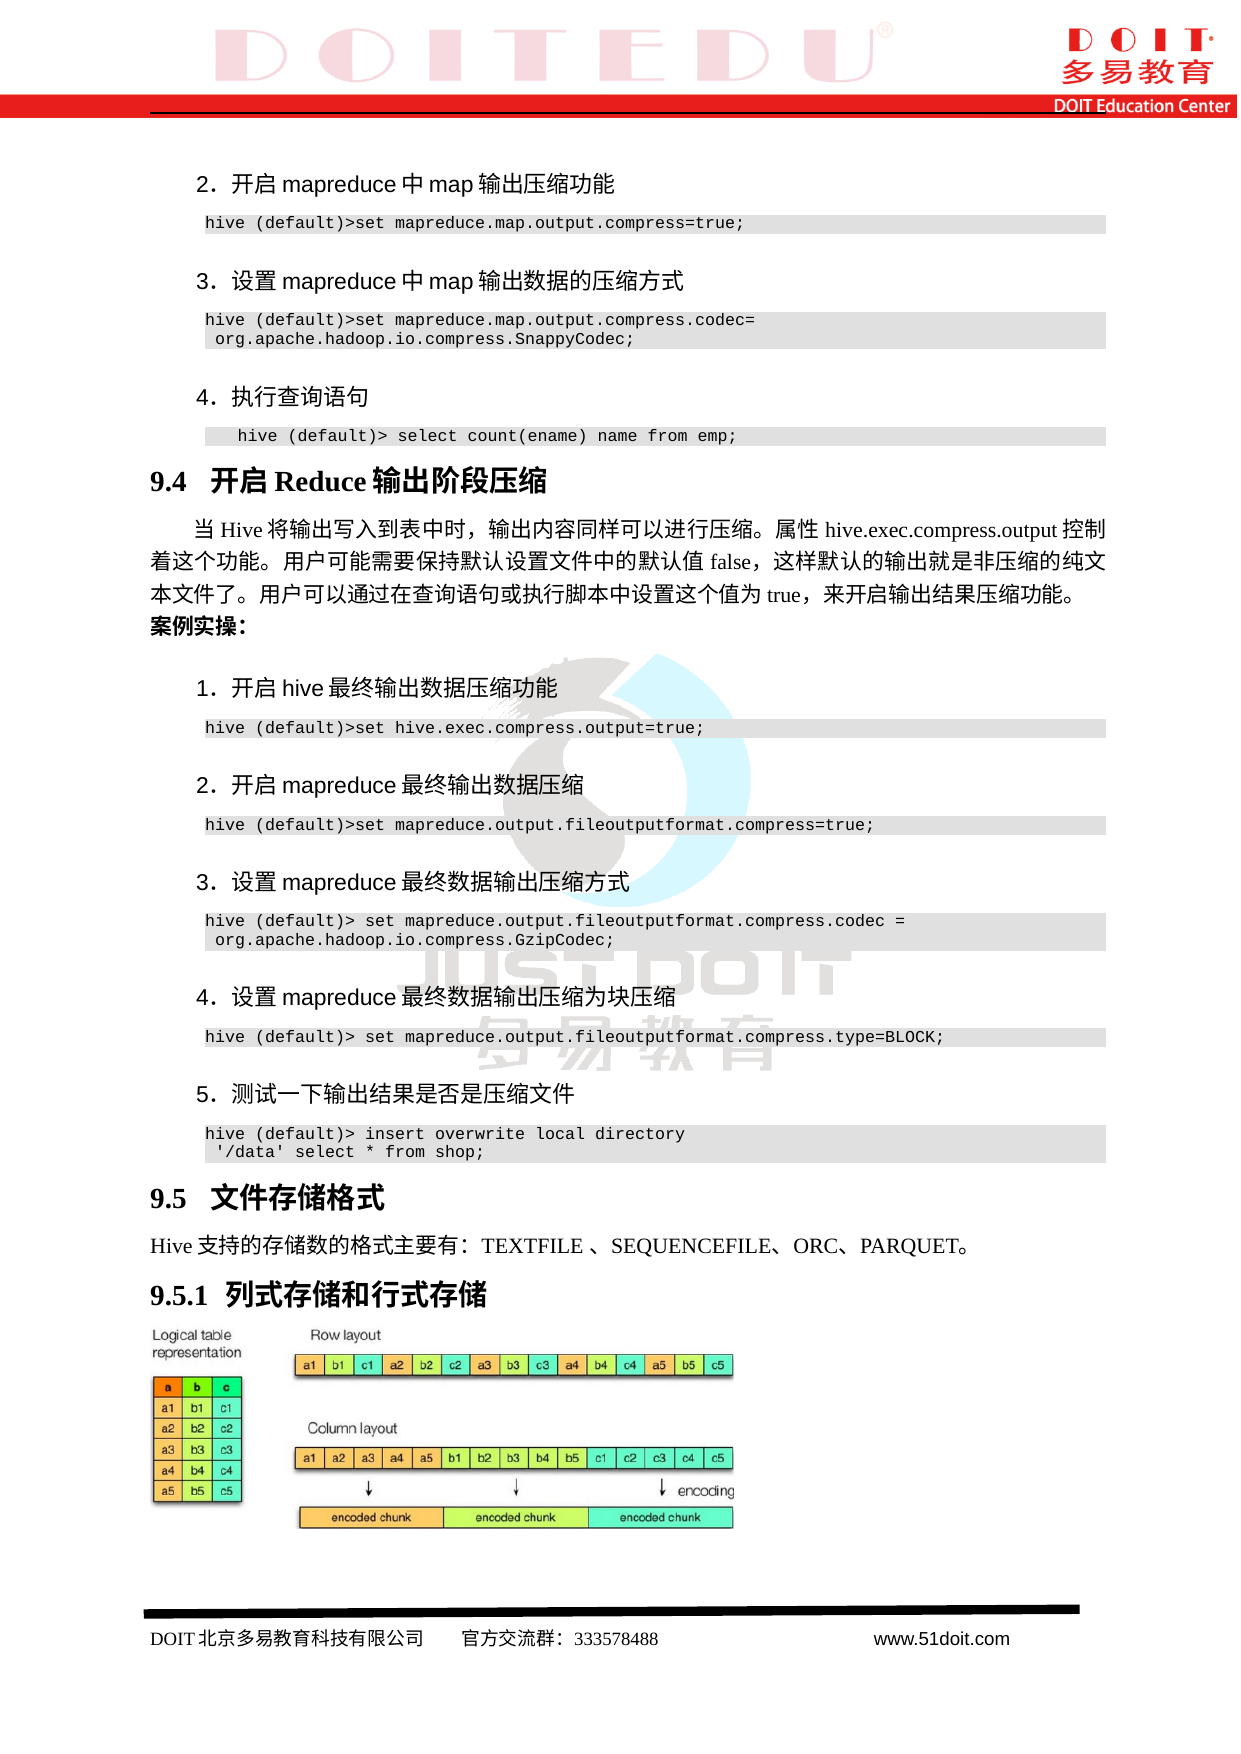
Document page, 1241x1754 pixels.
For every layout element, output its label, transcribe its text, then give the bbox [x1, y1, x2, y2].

text 2．开启mapreduce最终输出数据压缩 [150, 751, 1106, 816]
subtitle 列式存储和行式存储 [150, 1260, 1106, 1325]
text org.apache.hadoop.io.compress.GzipCodec; [205, 932, 1106, 951]
text 1．开启hive最终输出数据压缩功能 [150, 654, 1106, 719]
text 案例实操： [150, 609, 1106, 641]
text hive (default)> insert overwrite local directory [205, 1125, 1106, 1144]
text 4．设置mapreduce最终数据输出压缩为块压缩 [150, 963, 1106, 1028]
text 3．设置mapreduce最终数据输出压缩方式 [150, 848, 1106, 913]
text 当Hive将输出写入到表中时，输出内容同样可以进行压缩。属性hive.exec.compress.output控制着这个功能。用户可能需要保持默认设置文件中的默认值false，这样默认的输出就是非压缩的纯文本文件了。用户可以通过在查询语句或执行脚本中设置这个值为true，来开启输出结果压缩功能。 [150, 511, 1106, 609]
picture [150, 1325, 734, 1529]
text hive (default)>set mapreduce.map.output.compress.codec= [205, 312, 1106, 331]
text Hive支持的存储数的格式主要有：TEXTFILE 、SEQUENCEFILE、ORC、PARQUET。 [150, 1228, 1106, 1260]
text 2．开启mapreduce中map输出压缩功能 [150, 150, 1106, 215]
text 4．执行查询语句 [150, 362, 1106, 427]
text '/data' select * from shop; [205, 1144, 1106, 1163]
subtitle 开启Reduce输出阶段压缩 [150, 446, 1106, 511]
text hive (default)>set mapreduce.map.output.compress=true; [205, 215, 1106, 234]
text hive (default)> set mapreduce.output.fileoutputformat.compress.type=BLOCK; [205, 1028, 1106, 1047]
text org.apache.hadoop.io.compress.SnappyCodec; [205, 331, 1106, 349]
text 5．测试一下输出结果是否是压缩文件 [150, 1060, 1106, 1125]
picture [0, 14, 1237, 118]
text hive (default)>set mapreduce.output.fileoutputformat.compress=true; [205, 816, 1106, 835]
text hive (default)> select count(ename) name from emp; [205, 427, 1106, 446]
subtitle 文件存储格式 [150, 1163, 1106, 1228]
text 3．设置mapreduce中map输出数据的压缩方式 [150, 247, 1106, 312]
text hive (default)> set mapreduce.output.fileoutputformat.compress.codec = [205, 913, 1106, 932]
text hive (default)>set hive.exec.compress.output=true; [205, 719, 1106, 738]
